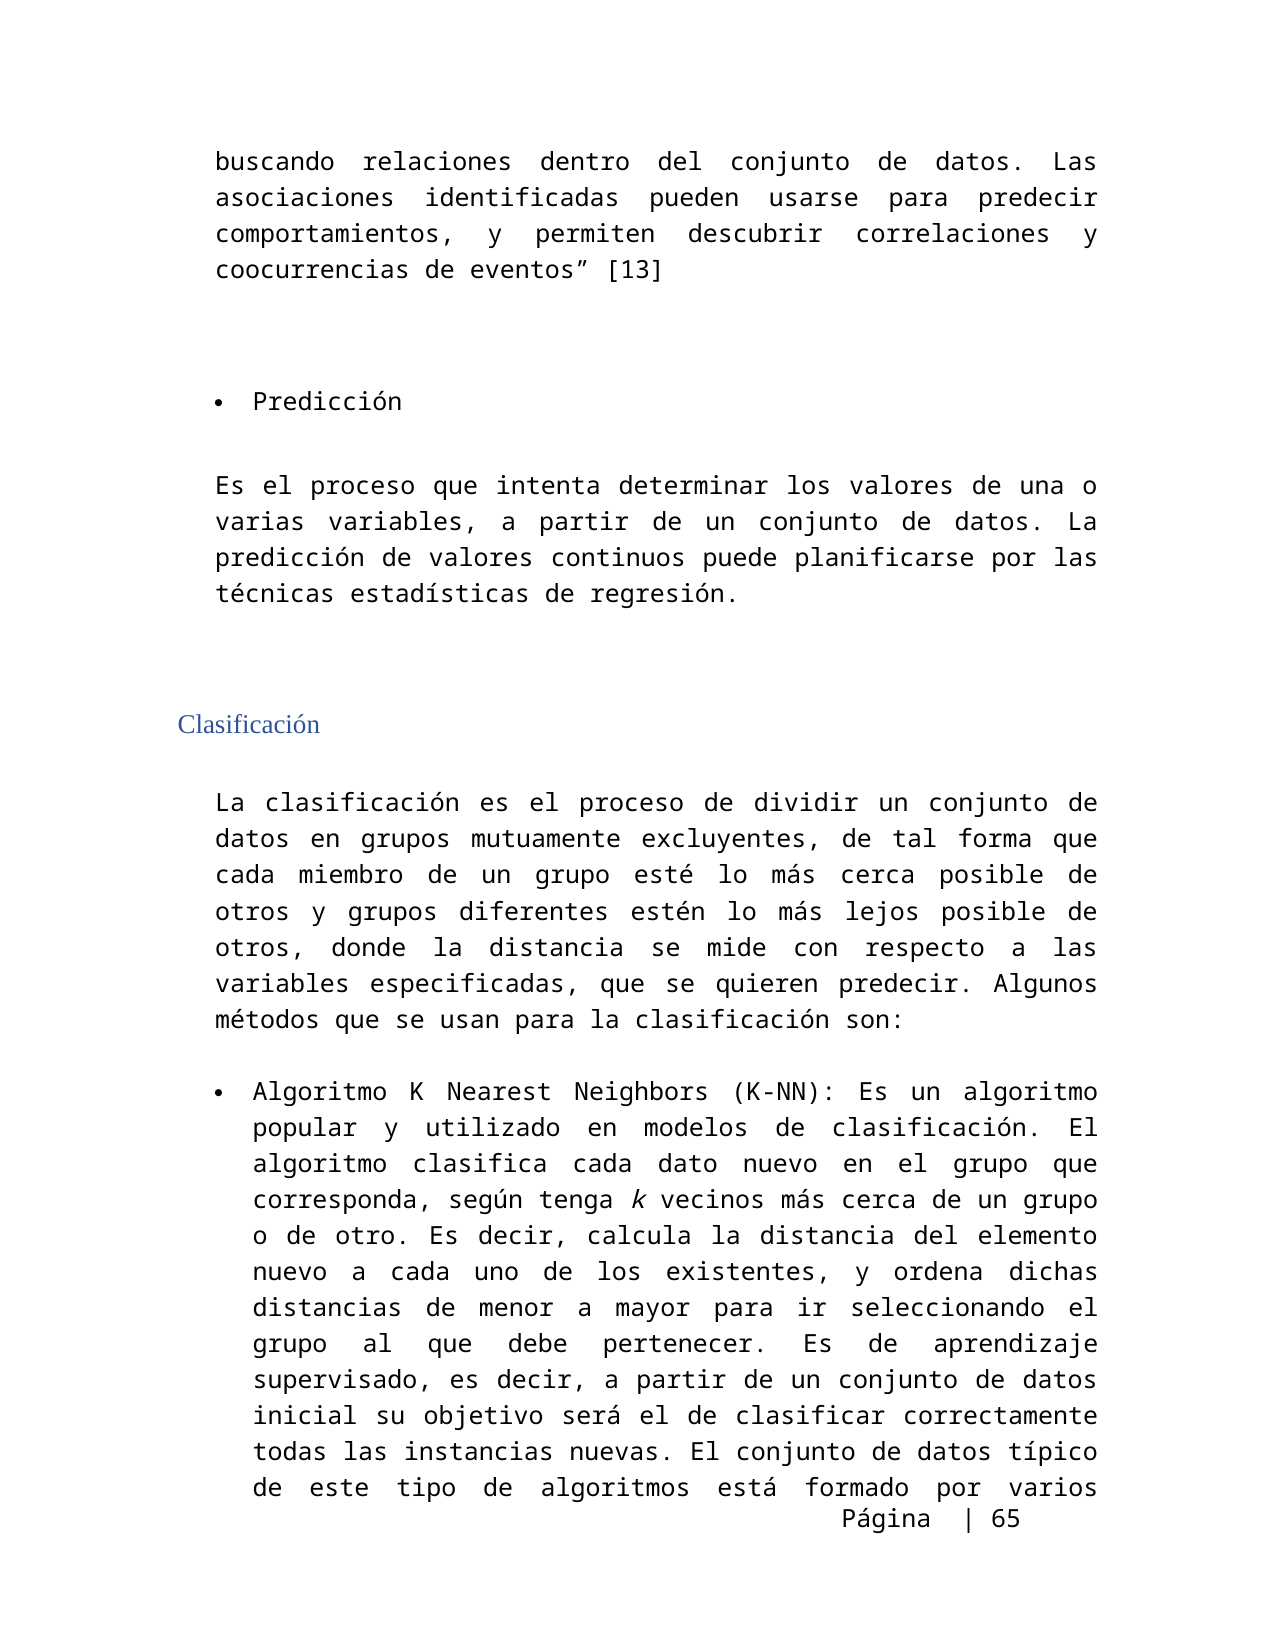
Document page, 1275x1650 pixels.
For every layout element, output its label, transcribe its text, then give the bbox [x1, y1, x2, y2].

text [215, 144, 1098, 286]
text La clasificación es el proceso de dividir un conjunto de datos en grupos mutuamente excluyentes, de tal forma que cada miembro de un grupo esté lo más cerca posible de otros y grupos diferentes estén lo más lejos posible de otros, donde la distancia se mide con respecto a las variables especificadas, que se quieren predecir. Algunos métodos que se usan para la clasificación son: [215, 785, 1098, 1035]
subtitle Clasificación [177, 708, 1264, 739]
list Predicción [215, 383, 1264, 418]
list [215, 1073, 1098, 1504]
text Es el proceso que intenta determinar los valores de una o varias variables, a partir de un conjunto de datos. La predicción de valores continuos puede planificarse por las técnicas estadísticas de regresión. [215, 468, 1098, 610]
